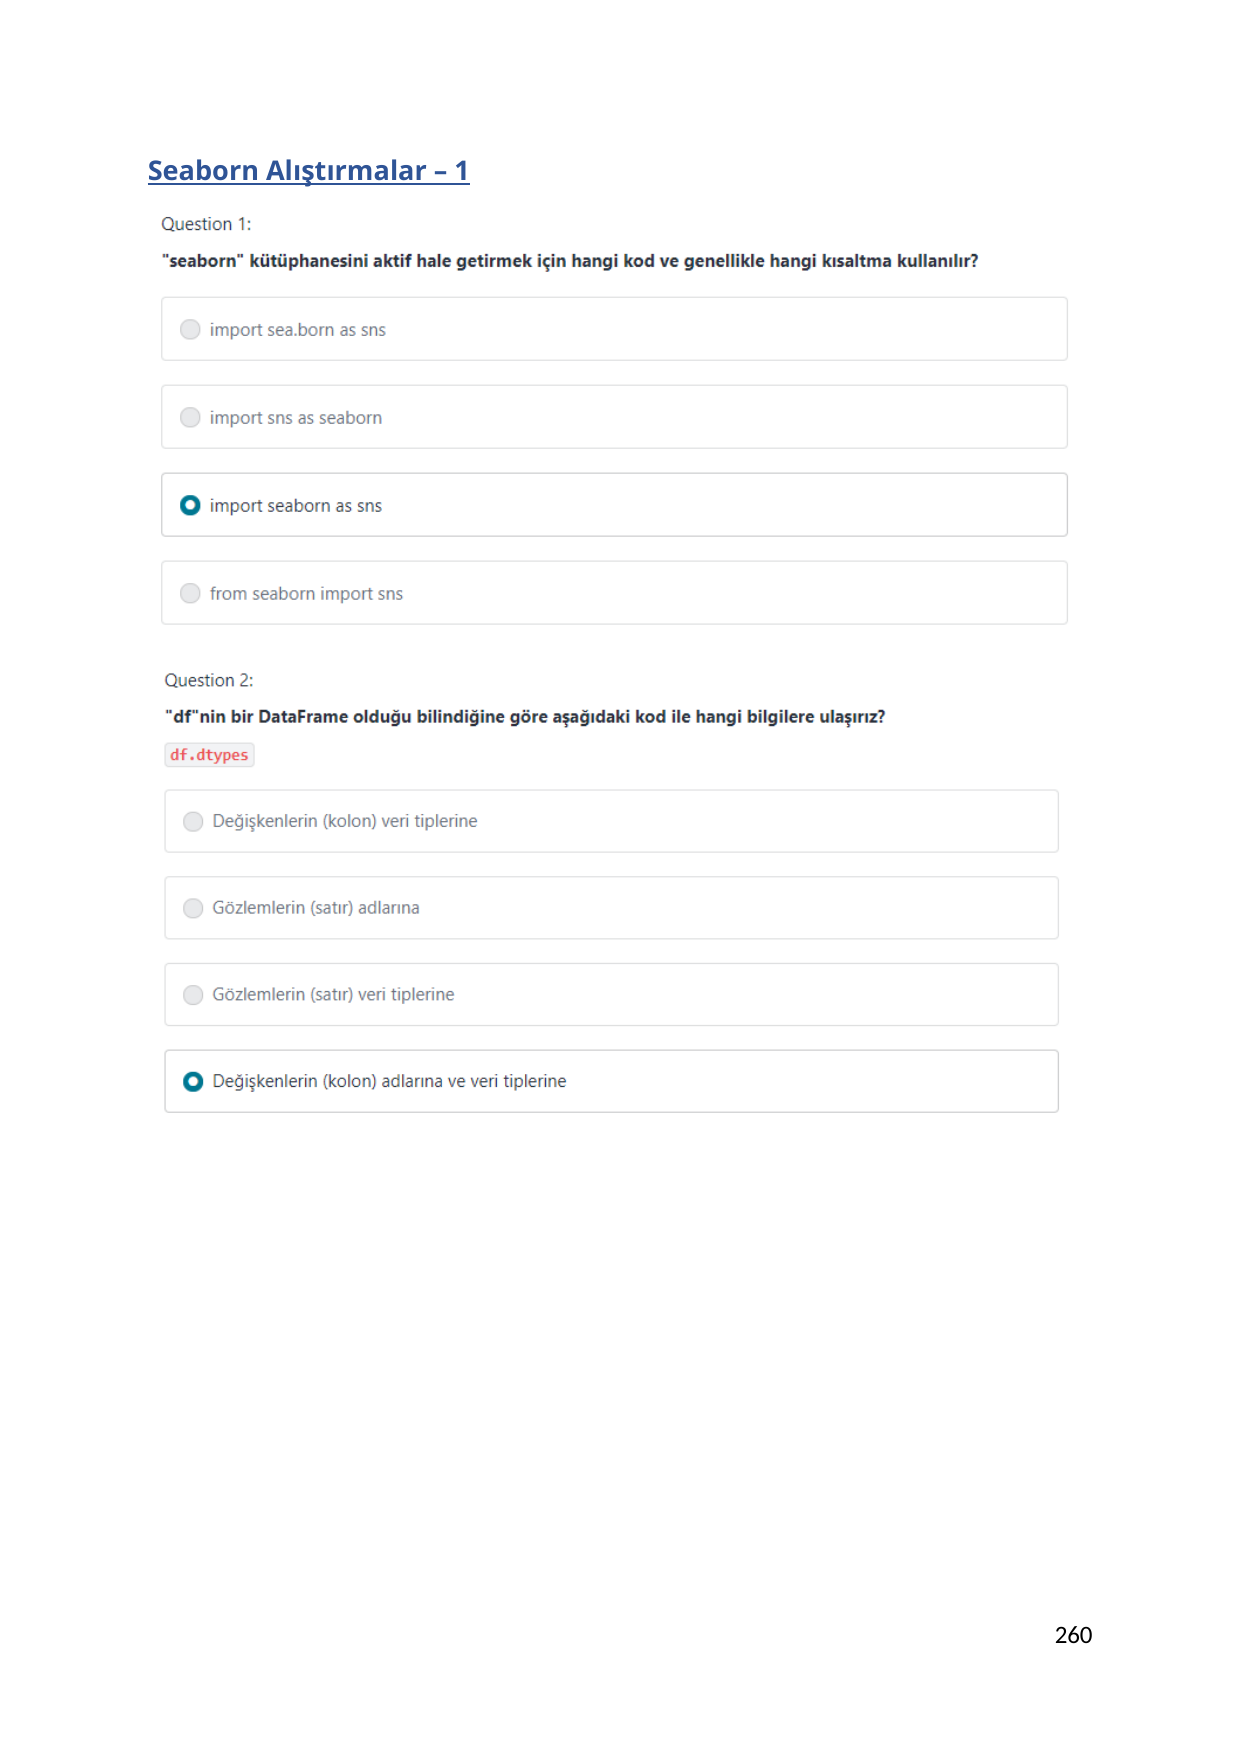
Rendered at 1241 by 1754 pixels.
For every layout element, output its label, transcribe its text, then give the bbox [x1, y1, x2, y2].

picture [147, 663, 1093, 1134]
picture [147, 191, 1093, 645]
subtitle Seaborn Alıştırmalar – 1 [148, 152, 1092, 189]
